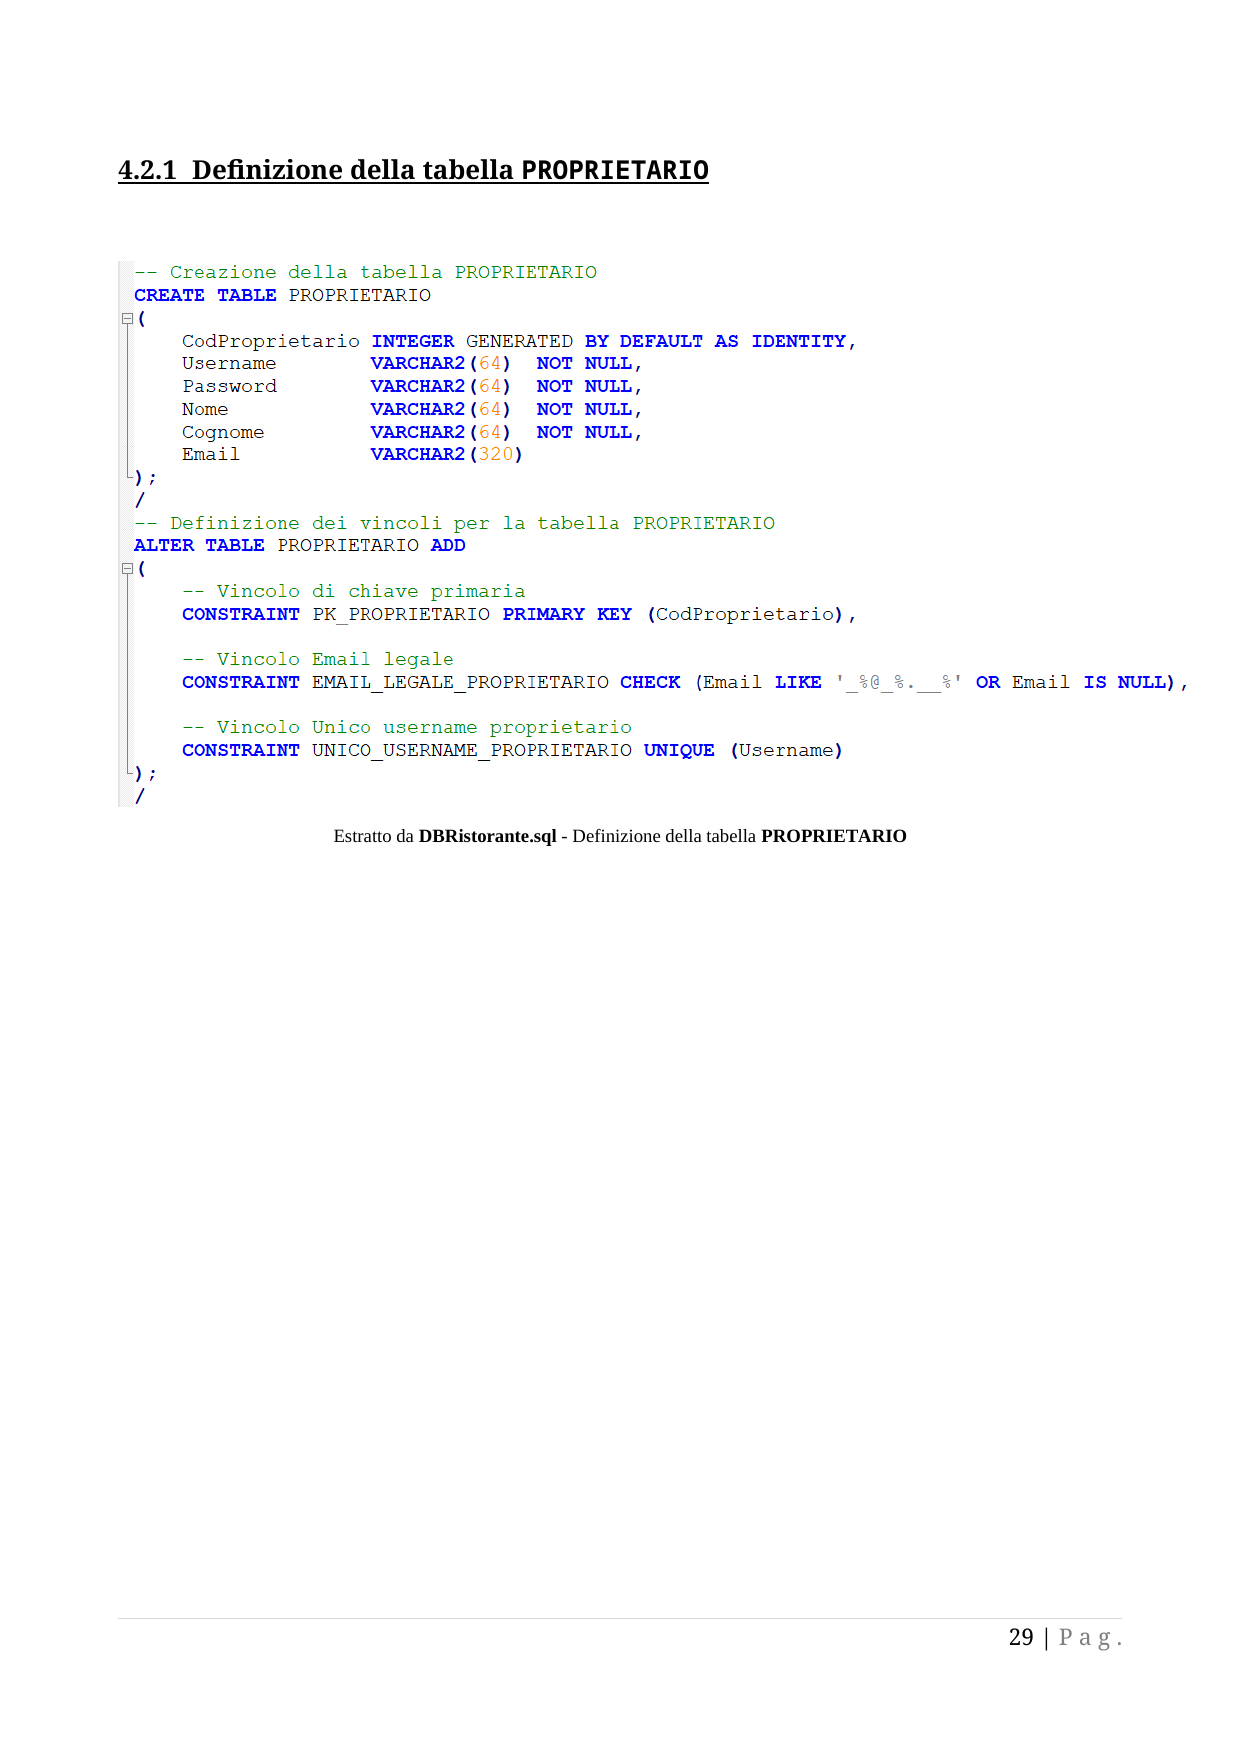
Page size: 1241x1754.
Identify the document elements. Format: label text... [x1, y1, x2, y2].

picture [118, 261, 1196, 807]
subtitle 4.2.1 Definizione della tabella PROPRIETARIO [118, 152, 1122, 243]
text Estratto da DBRistorante.sql - Definizione della tabella PROPRIETARIO [118, 825, 1122, 847]
